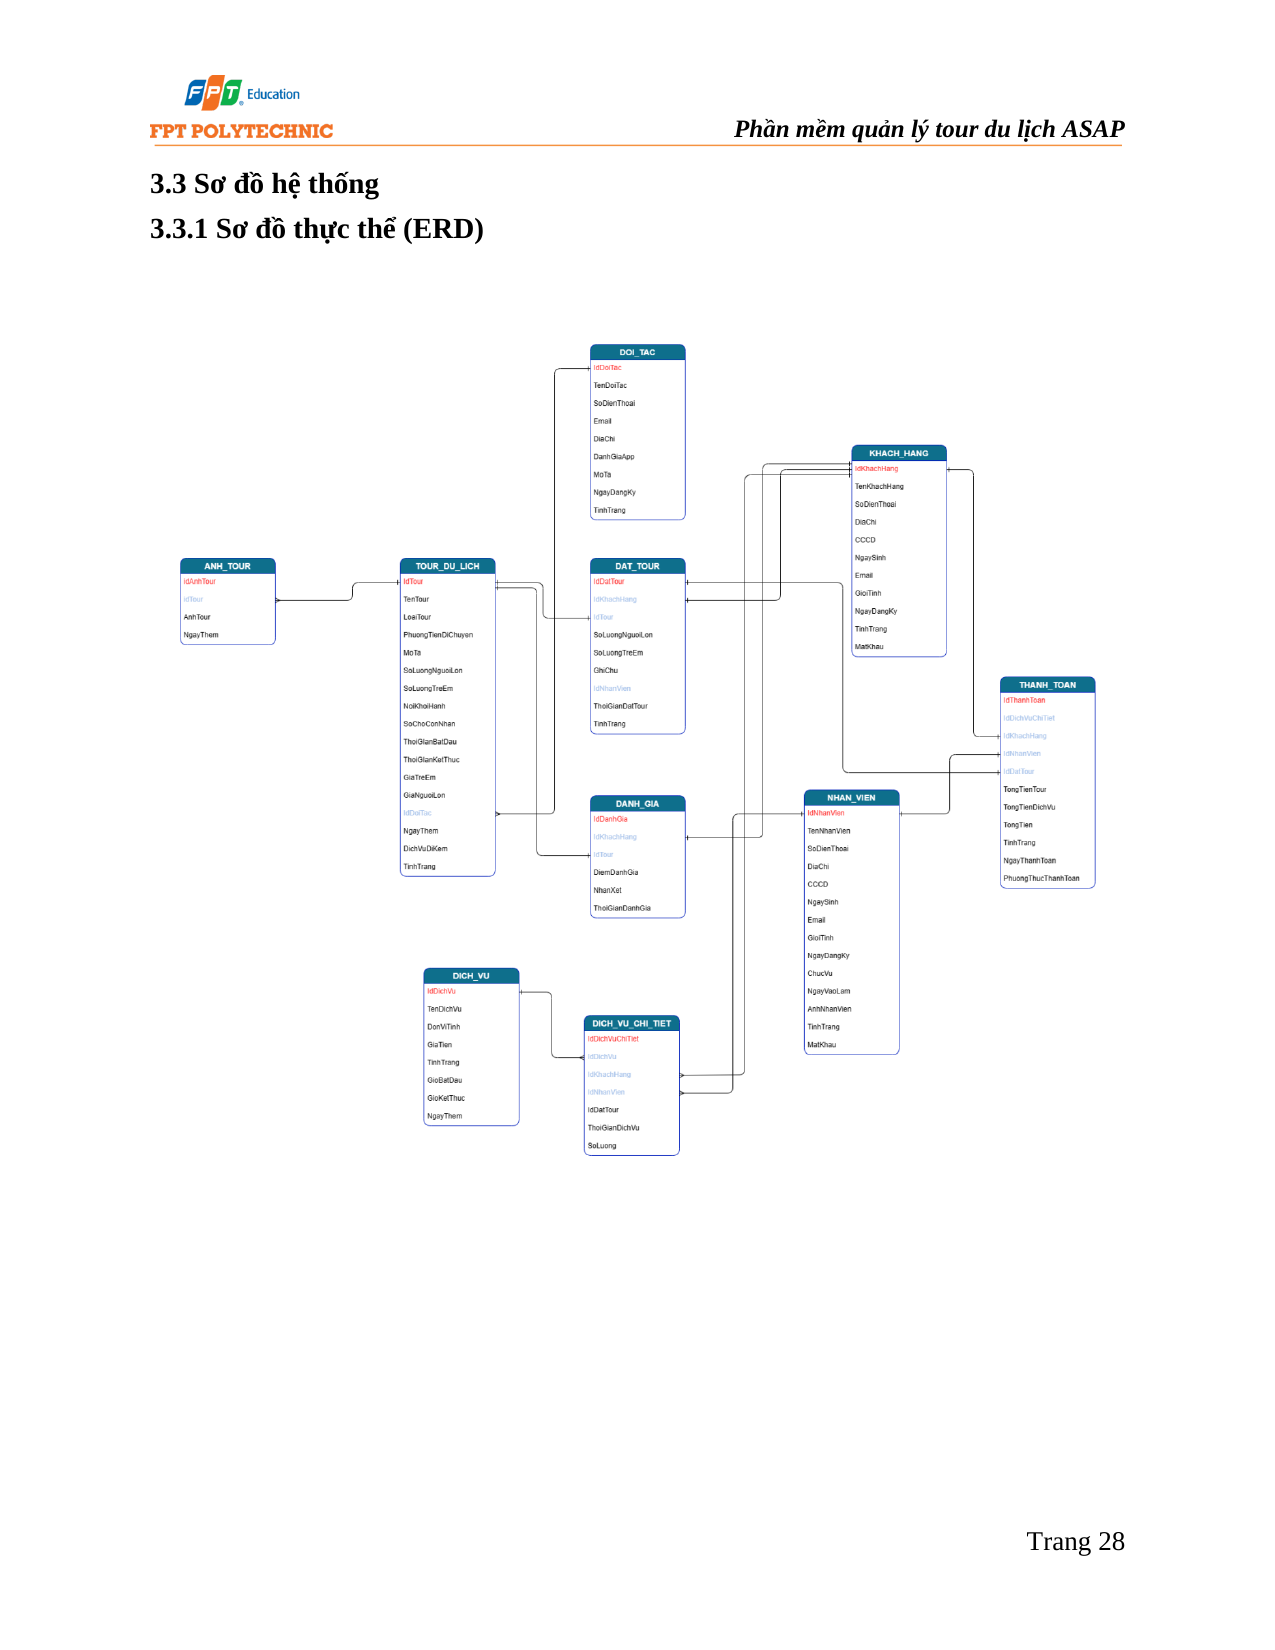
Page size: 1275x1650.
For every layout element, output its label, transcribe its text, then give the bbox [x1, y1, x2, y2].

picture [150, 75, 333, 138]
subtitle 3.3 Sơ đồ hệ thống [150, 167, 1125, 200]
text 3.3.1 Sơ đồ thực thể (ERD) [150, 211, 1125, 245]
picture [150, 314, 1125, 1187]
